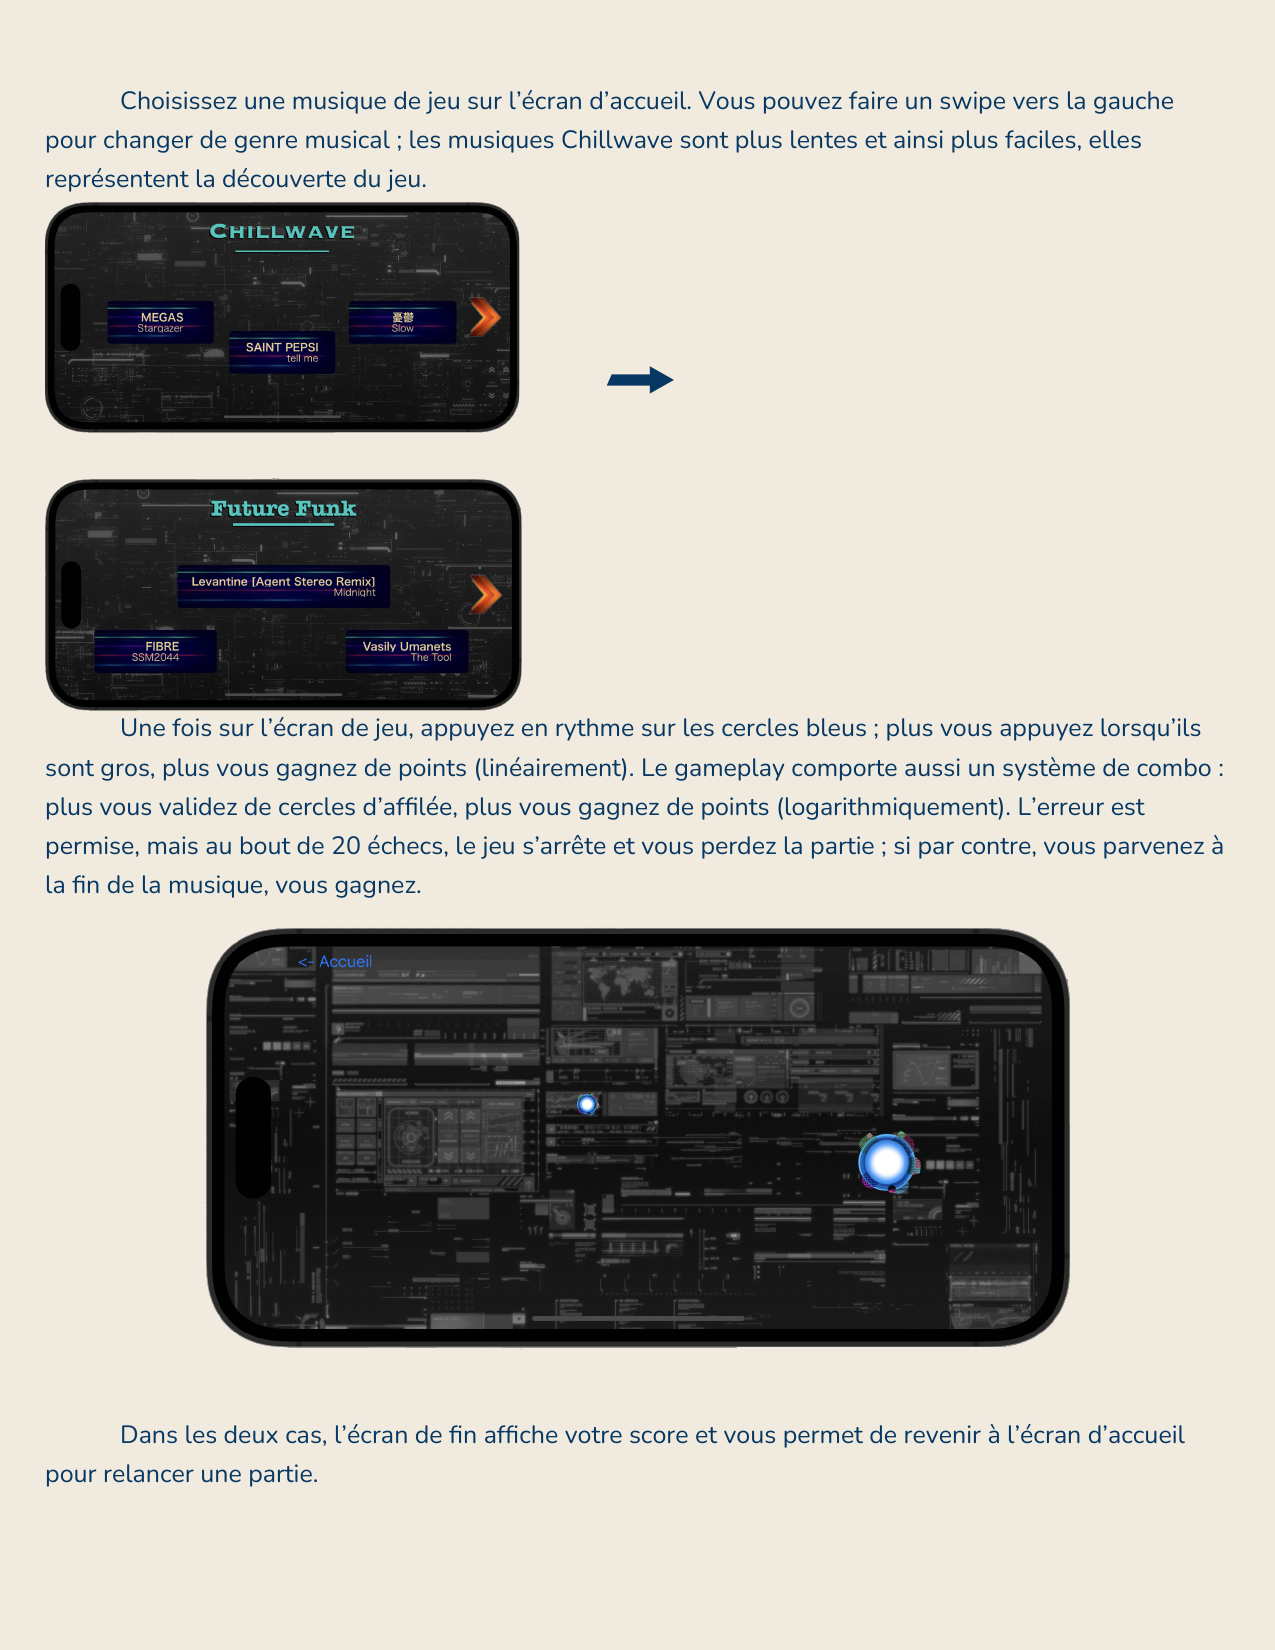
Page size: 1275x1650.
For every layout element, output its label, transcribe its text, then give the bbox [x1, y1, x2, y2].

picture [45, 201, 520, 434]
picture [45, 478, 522, 712]
text Dans les deux cas, l’écran de fin affiche votre score et vous permet de revenir à l’écran d’accueil pour relancer une partie. [45, 1418, 1230, 1491]
text Choisissez une musique de jeu sur l’écran d’accueil. Vous pouvez faire un swipe vers la gauche pour changer de genre musical ; les musiques Chillwave sont plus lentes et ainsi plus faciles, elles représentent la découverte du jeu. [45, 84, 1230, 196]
picture [204, 926, 1070, 1350]
text Une fois sur l’écran de jeu, appuyez en rythme sur les cercles bleus ; plus vous appuyez lorsqu’ils sont gros, plus vous gagnez de points (linéairement). Le gameplay comporte aussi un système de combo : plus vous validez de cercles d’affilée, plus vous gagnez de points (logarithmiquement). L’erreur est permise, mais au bout de 20 échecs, le jeu s’arrête et vous perdez la partie ; si par contre, vous parvenez à la fin de la musique, vous gagnez. [45, 712, 1230, 902]
